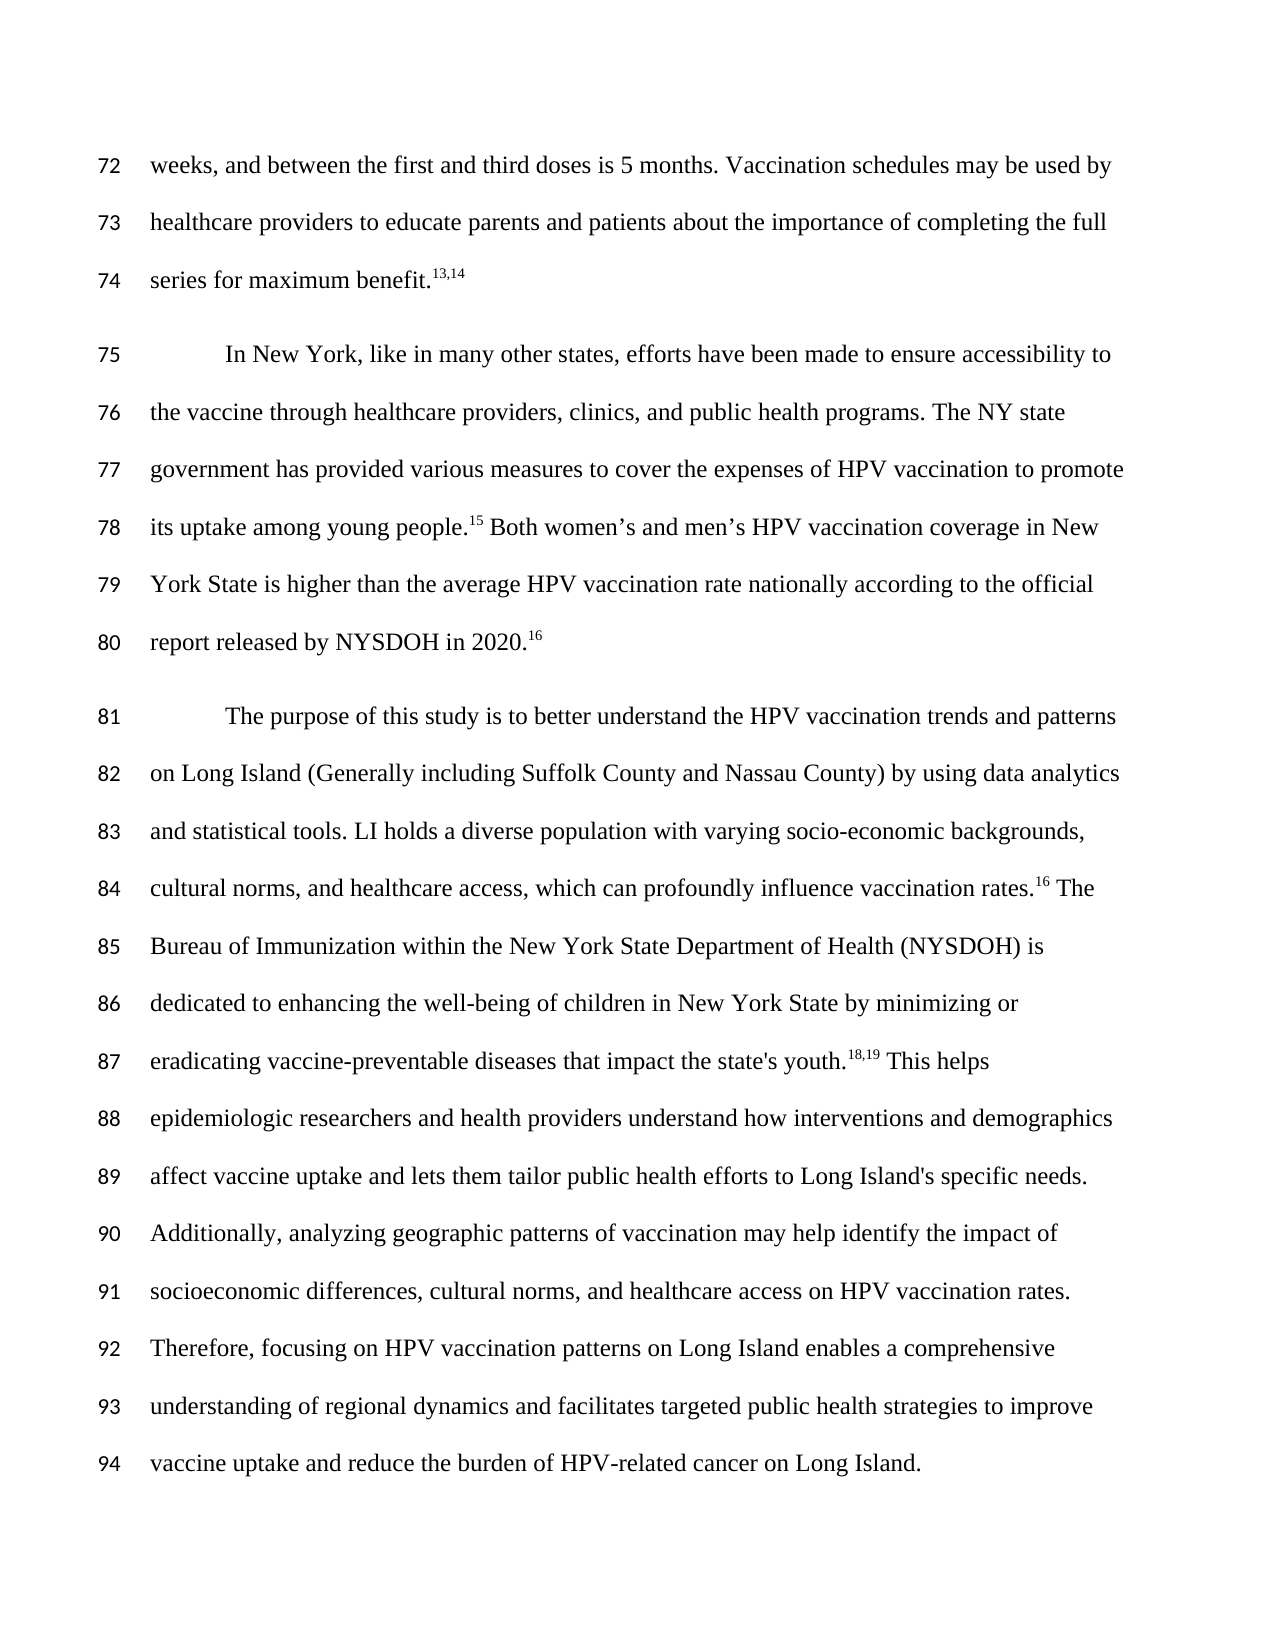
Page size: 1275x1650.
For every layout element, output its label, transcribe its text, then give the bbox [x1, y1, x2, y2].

text In New York, like in many other states, efforts have been made to ensure accessibility to the vaccine through healthcare providers, clinics, and public health programs. The NY state government has provided various measures to cover the expenses of HPV vaccination to promote its uptake among young people.15 Both women’s and men’s HPV vaccination coverage in New York State is higher than the average HPV vaccination rate nationally according to the official report released by NYSDOH in 2020.16 [150, 339, 1125, 655]
text The purpose of this study is to better understand the HPV vaccination trends and patterns on Long Island (Generally including Suffolk County and Nassau County) by using data analytics and statistical tools. LI holds a diverse population with varying socio-economic backgrounds, cultural norms, and healthcare access, which can profoundly influence vaccination rates.16 The Bureau of Immunization within the New York State Department of Health (NYSDOH) is dedicated to enhancing the well-being of children in New York State by minimizing or eradicating vaccine-preventable diseases that impact the state's youth.18,19 This helps epidemiologic researchers and health providers understand how interventions and demographics affect vaccine uptake and lets them tailor public health efforts to Long Island's specific needs. Additionally, analyzing geographic patterns of vaccination may help identify the impact of socioeconomic differences, cultural norms, and healthcare access on HPV vaccination rates. Therefore, focusing on HPV vaccination patterns on Long Island enables a comprehensive understanding of regional dynamics and facilitates targeted public health strategies to improve vaccine uptake and reduce the burden of HPV-related cancer on Long Island. [150, 701, 1125, 1477]
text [150, 150, 1125, 294]
